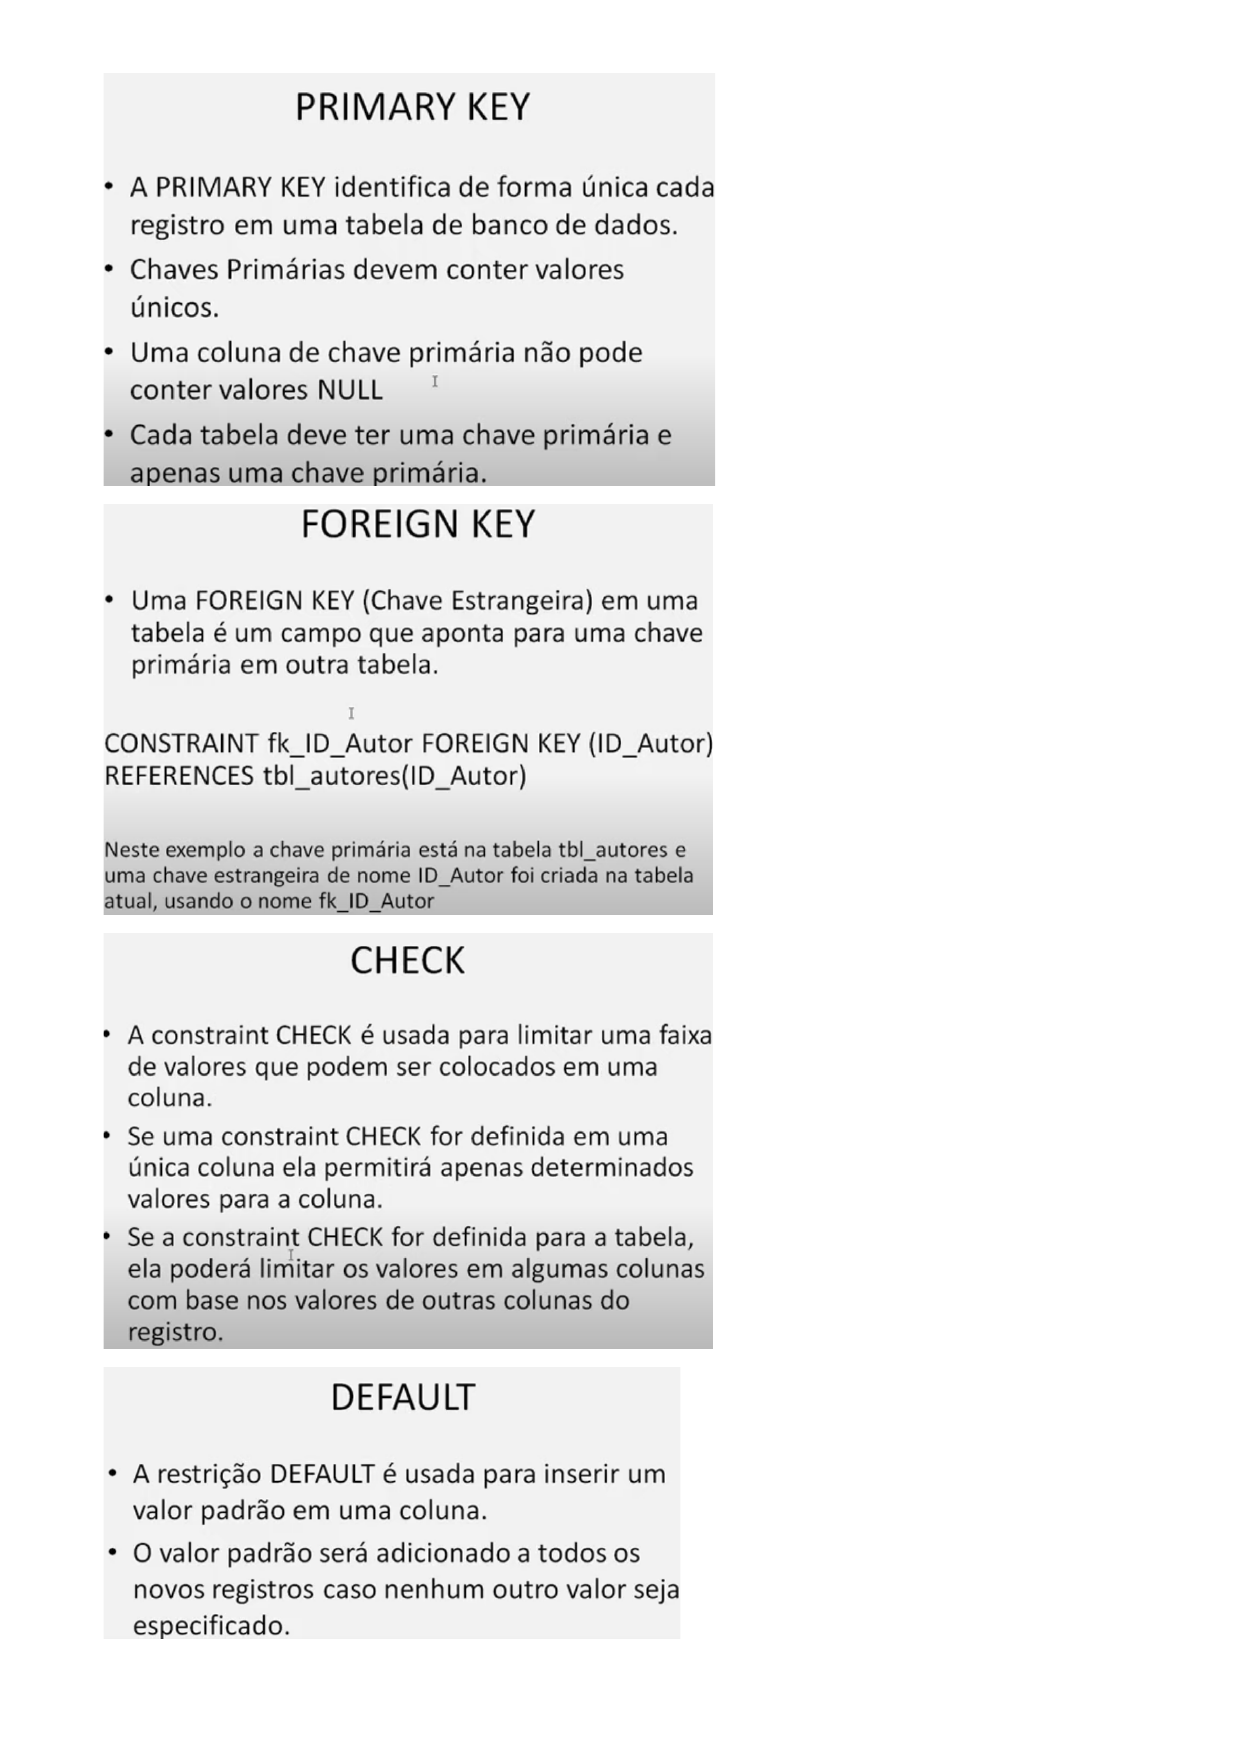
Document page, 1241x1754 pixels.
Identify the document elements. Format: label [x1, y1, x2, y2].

picture [103, 73, 715, 486]
picture [103, 1367, 681, 1639]
picture [103, 933, 713, 1349]
picture [103, 504, 713, 915]
